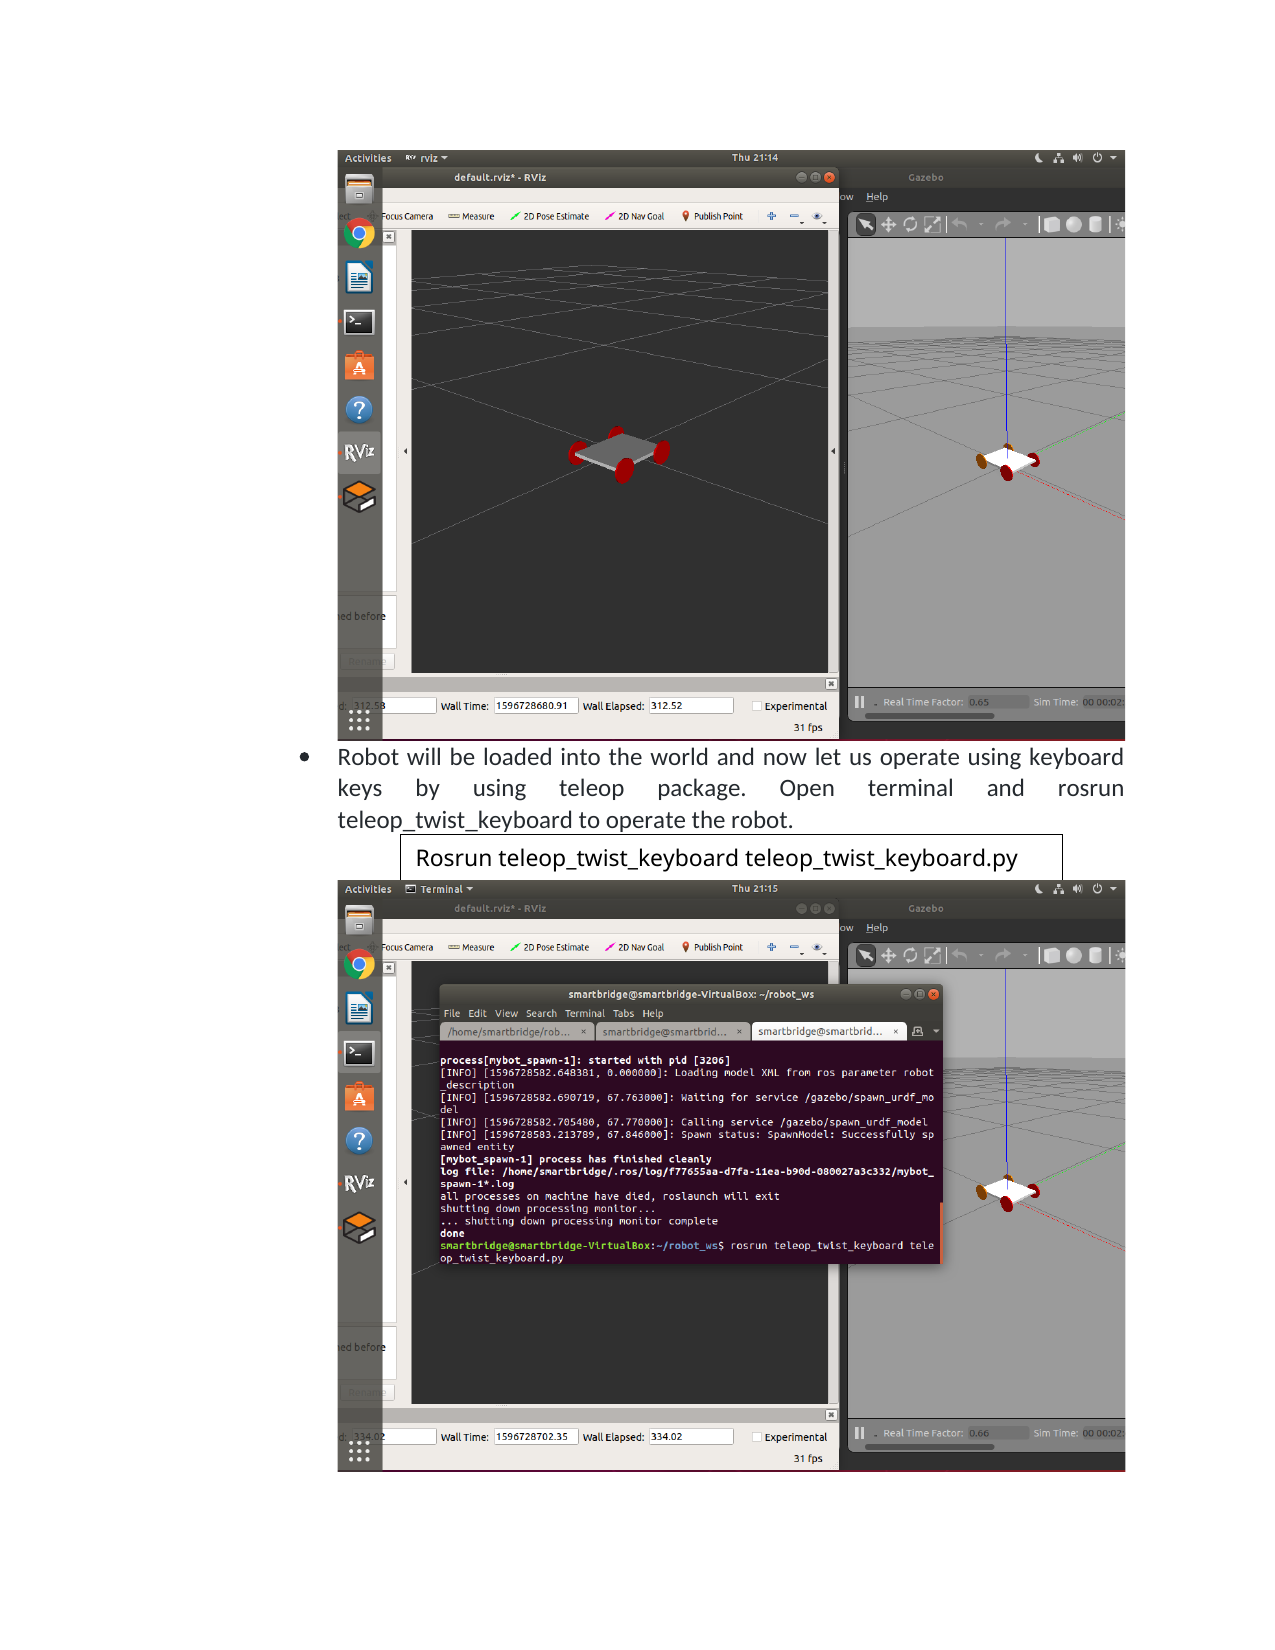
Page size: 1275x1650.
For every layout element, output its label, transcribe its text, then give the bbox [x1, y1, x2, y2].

picture [337, 880, 1126, 1472]
list Robot will be loaded into the world and now let us operate using keyboard keys by using teleop package. Open terminal and rosrun teleop_twist_keyboard to operate the robot. [300, 741, 1125, 834]
picture [337, 150, 1126, 741]
